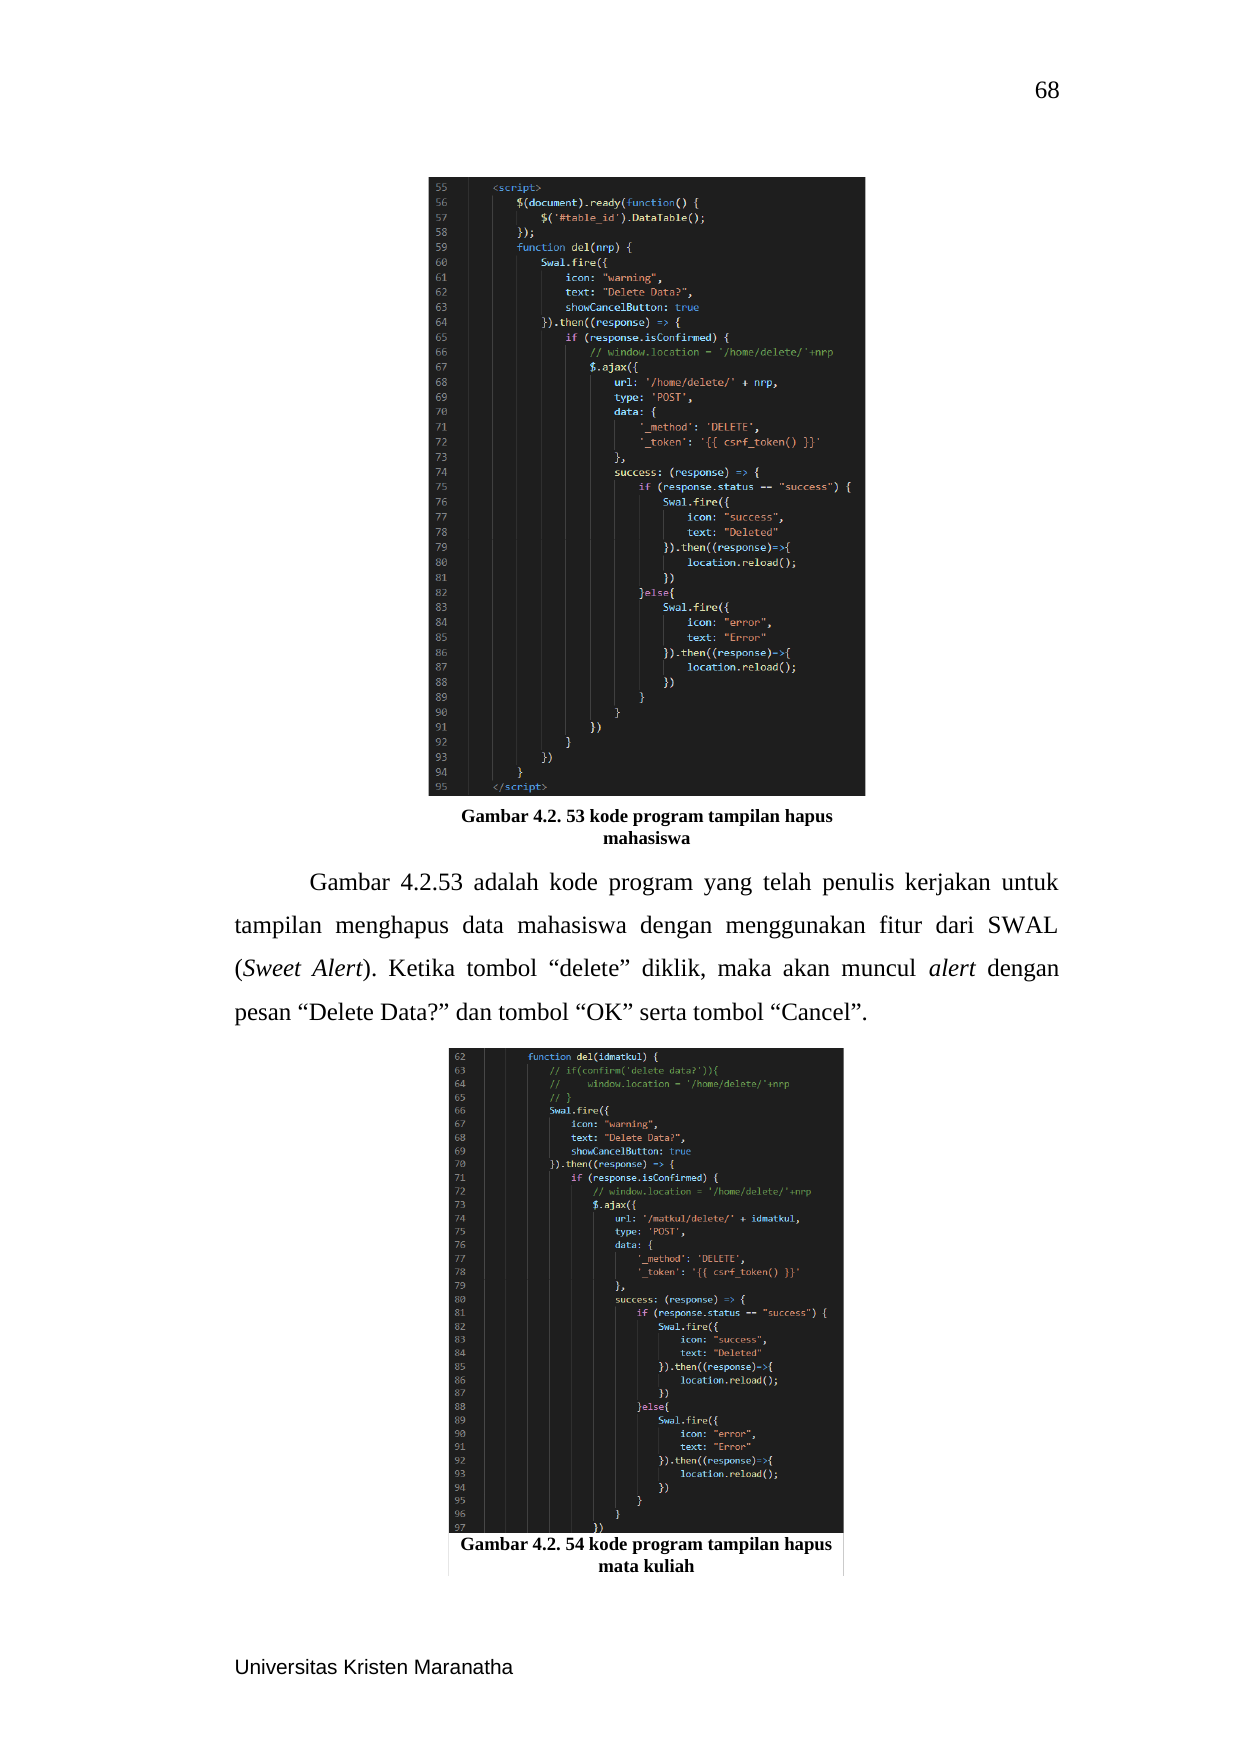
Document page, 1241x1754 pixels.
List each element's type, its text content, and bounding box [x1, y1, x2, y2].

picture [448, 1048, 844, 1533]
text Gambar 4.2.53 adalah kode program yang telah penulis kerjakan untuk tampilan menghapus data mahasiswa dengan menggunakan fitur dari SWAL (Sweet Alert). Ketika tombol “delete” diklik, maka akan muncul alert dengan pesan “Delete Data?” dan tombol “OK” serta tombol “Cancel”. [234, 867, 1059, 1025]
picture [428, 177, 866, 796]
